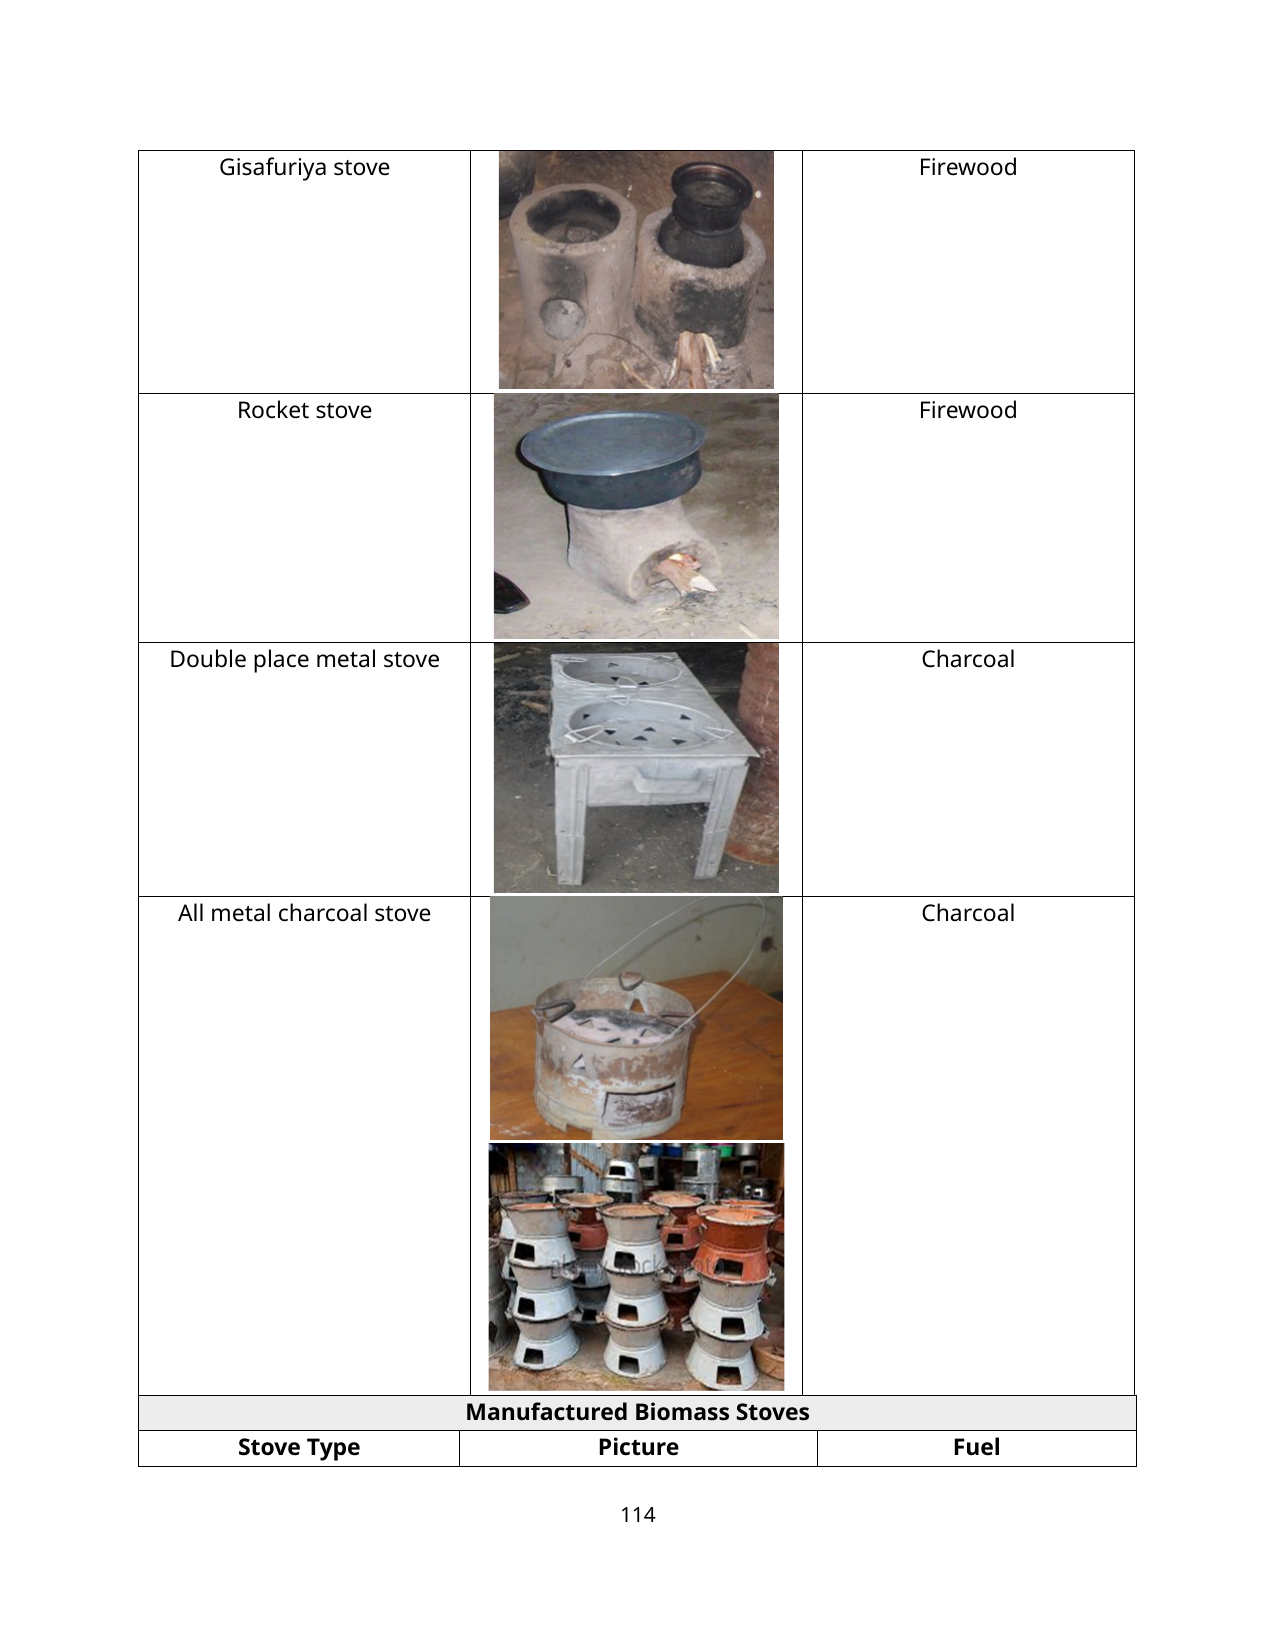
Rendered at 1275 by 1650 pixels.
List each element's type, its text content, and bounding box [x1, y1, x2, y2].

picture [488, 1143, 785, 1391]
table_cell Picture [460, 1431, 817, 1466]
table_cell Stove Type [139, 1431, 459, 1466]
table_cell Gisafuriya stove [139, 151, 470, 393]
table_cell Firewood [803, 151, 1134, 393]
table_cell [471, 151, 802, 393]
table_cell [471, 643, 802, 896]
table_cell Rocket stove [139, 394, 470, 642]
picture [490, 896, 783, 1140]
table_cell Firewood [803, 394, 1134, 642]
picture [493, 643, 779, 893]
table_cell Double place metal stove [139, 643, 470, 896]
picture [498, 151, 774, 389]
table_cell Charcoal [803, 643, 1134, 896]
picture [493, 393, 779, 639]
table_cell All metal charcoal stove [139, 897, 470, 1394]
table_cell [471, 897, 802, 1394]
table_cell Fuel [818, 1431, 1136, 1466]
table_cell Charcoal [803, 897, 1134, 1394]
table_cell [471, 394, 802, 642]
table_cell Manufactured Biomass Stoves [139, 1396, 1136, 1430]
